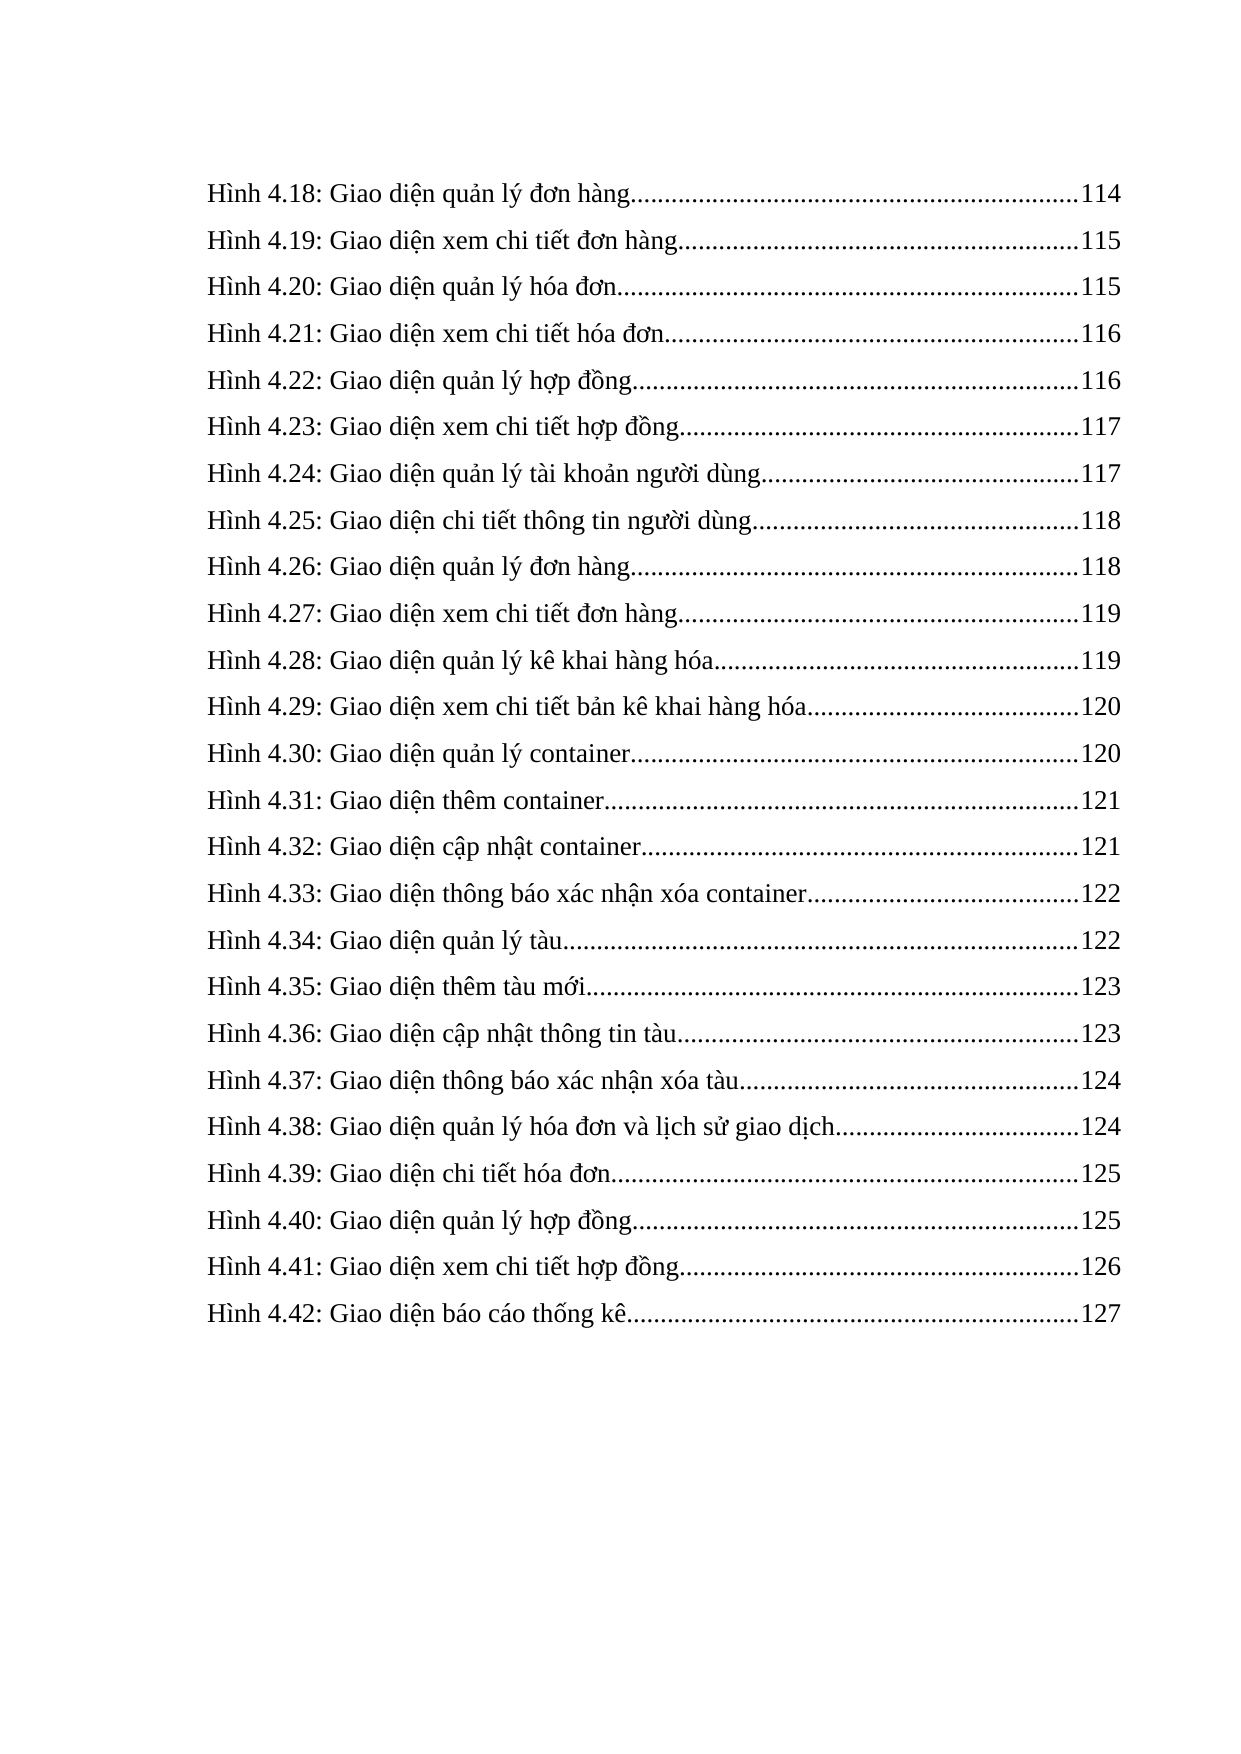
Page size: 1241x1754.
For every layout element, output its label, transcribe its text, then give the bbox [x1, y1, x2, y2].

text Hình 4.34: Giao diện quản lý tàu 122 [207, 924, 1122, 955]
text Hình 4.28: Giao diện quản lý kê khai hàng hóa 119 [207, 644, 1122, 675]
text Hình 4.29: Giao diện xem chi tiết bản kê khai hàng hóa 120 [207, 691, 1122, 722]
text Hình 4.36: Giao diện cập nhật thông tin tàu 123 [207, 1017, 1122, 1048]
text Hình 4.30: Giao diện quản lý container 120 [207, 737, 1122, 768]
text Hình 4.33: Giao diện thông báo xác nhận xóa container 122 [207, 877, 1122, 908]
text Hình 4.35: Giao diện thêm tàu mới 123 [207, 971, 1122, 1002]
text Hình 4.42: Giao diện báo cáo thống kê 127 [207, 1297, 1122, 1328]
text Hình 4.41: Giao diện xem chi tiết hợp đồng 126 [207, 1251, 1122, 1282]
text Hình 4.26: Giao diện quản lý đơn hàng 118 [207, 551, 1122, 582]
text Hình 4.22: Giao diện quản lý hợp đồng 116 [207, 364, 1122, 395]
text Hình 4.24: Giao diện quản lý tài khoản người dùng 117 [207, 457, 1122, 488]
text Hình 4.38: Giao diện quản lý hóa đơn và lịch sử giao dịch 124 [207, 1111, 1122, 1142]
text Hình 4.21: Giao diện xem chi tiết hóa đơn 116 [207, 317, 1122, 348]
text Hình 4.20: Giao diện quản lý hóa đơn 115 [207, 271, 1122, 302]
text Hình 4.18: Giao diện quản lý đơn hàng 114 [207, 177, 1122, 208]
text Hình 4.23: Giao diện xem chi tiết hợp đồng 117 [207, 411, 1122, 442]
text Hình 4.31: Giao diện thêm container 121 [207, 784, 1122, 815]
text Hình 4.37: Giao diện thông báo xác nhận xóa tàu 124 [207, 1064, 1122, 1095]
text Hình 4.25: Giao diện chi tiết thông tin người dùng 118 [207, 504, 1122, 535]
text Hình 4.19: Giao diện xem chi tiết đơn hàng 115 [207, 224, 1122, 255]
text Hình 4.40: Giao diện quản lý hợp đồng 125 [207, 1204, 1122, 1235]
text Hình 4.32: Giao diện cập nhật container 121 [207, 831, 1122, 862]
text Hình 4.39: Giao diện chi tiết hóa đơn 125 [207, 1157, 1122, 1188]
text Hình 4.27: Giao diện xem chi tiết đơn hàng 119 [207, 597, 1122, 628]
